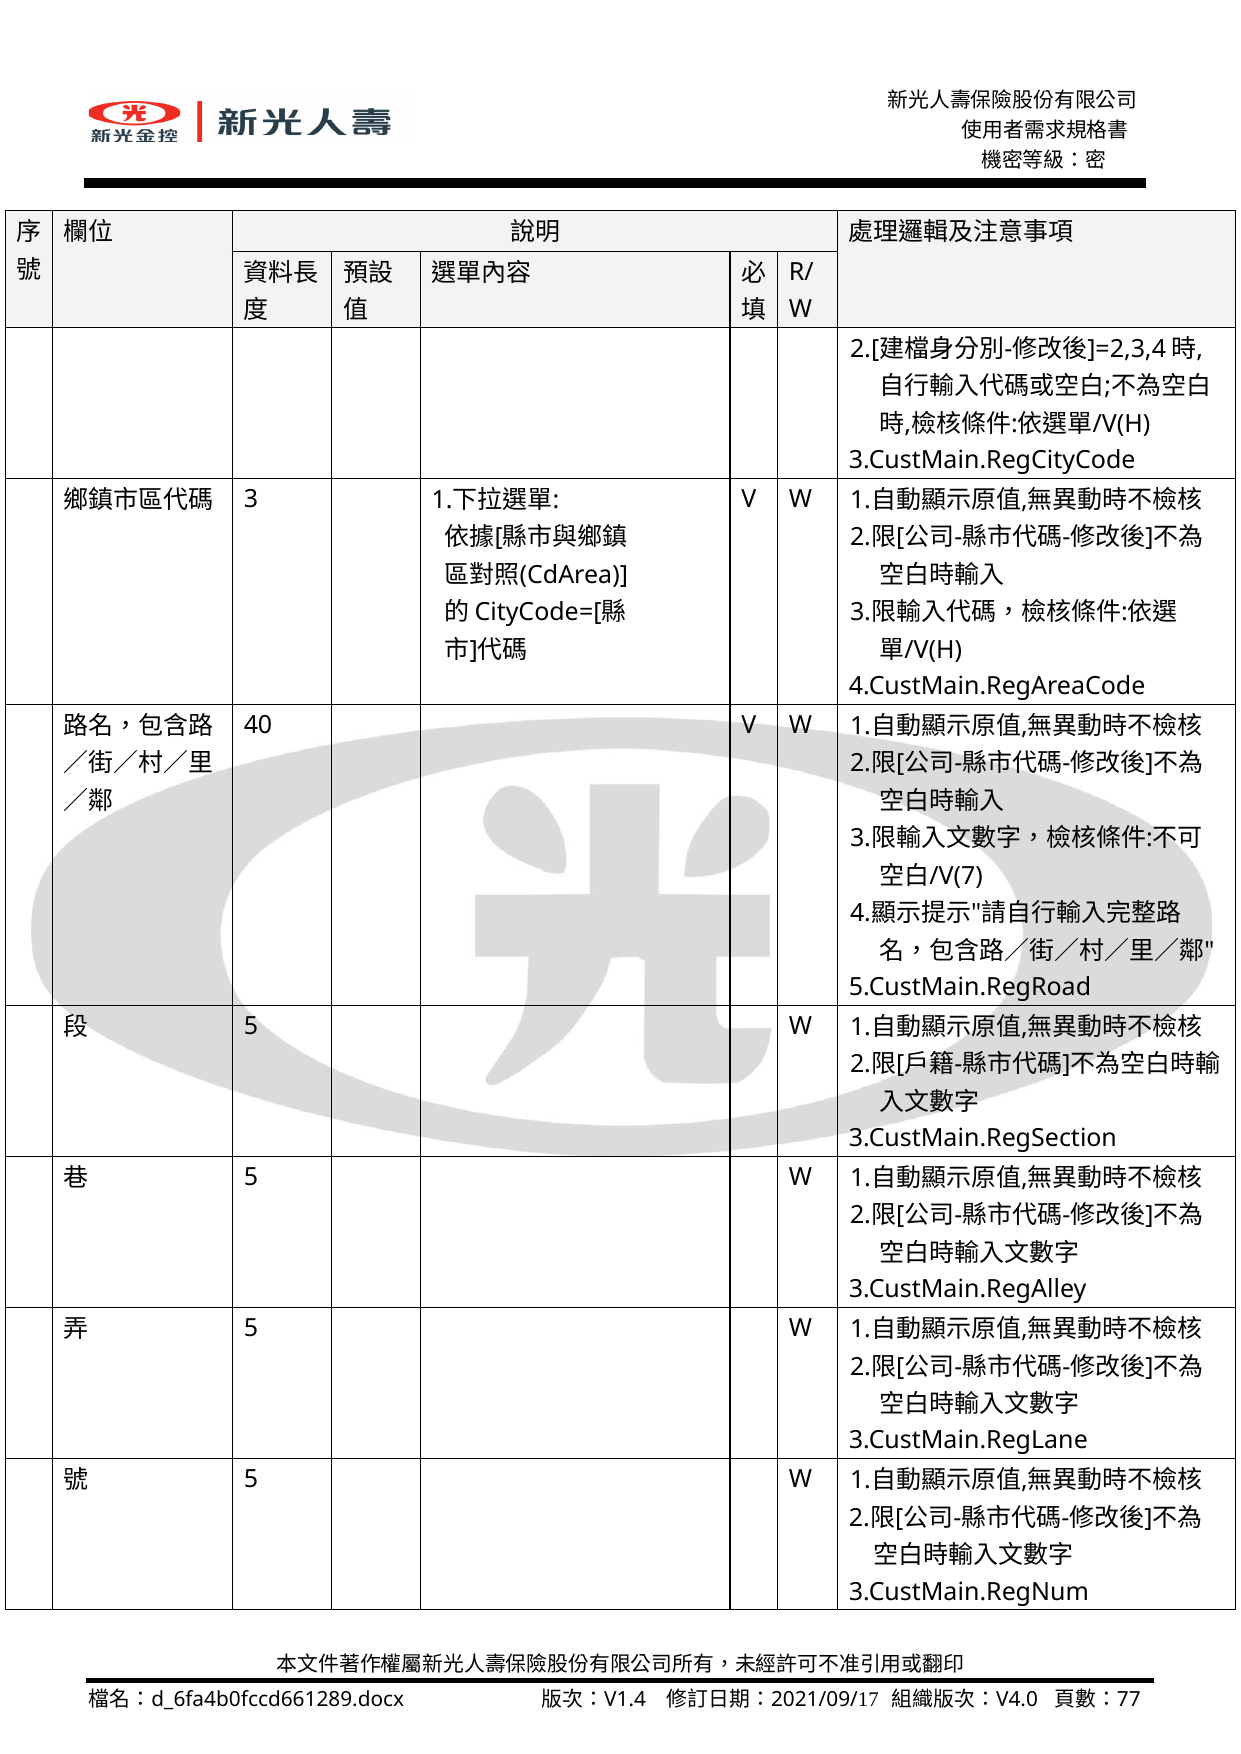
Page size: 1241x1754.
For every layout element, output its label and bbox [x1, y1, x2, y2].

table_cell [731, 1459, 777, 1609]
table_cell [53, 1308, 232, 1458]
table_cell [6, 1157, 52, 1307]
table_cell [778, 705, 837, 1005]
picture [88, 86, 414, 142]
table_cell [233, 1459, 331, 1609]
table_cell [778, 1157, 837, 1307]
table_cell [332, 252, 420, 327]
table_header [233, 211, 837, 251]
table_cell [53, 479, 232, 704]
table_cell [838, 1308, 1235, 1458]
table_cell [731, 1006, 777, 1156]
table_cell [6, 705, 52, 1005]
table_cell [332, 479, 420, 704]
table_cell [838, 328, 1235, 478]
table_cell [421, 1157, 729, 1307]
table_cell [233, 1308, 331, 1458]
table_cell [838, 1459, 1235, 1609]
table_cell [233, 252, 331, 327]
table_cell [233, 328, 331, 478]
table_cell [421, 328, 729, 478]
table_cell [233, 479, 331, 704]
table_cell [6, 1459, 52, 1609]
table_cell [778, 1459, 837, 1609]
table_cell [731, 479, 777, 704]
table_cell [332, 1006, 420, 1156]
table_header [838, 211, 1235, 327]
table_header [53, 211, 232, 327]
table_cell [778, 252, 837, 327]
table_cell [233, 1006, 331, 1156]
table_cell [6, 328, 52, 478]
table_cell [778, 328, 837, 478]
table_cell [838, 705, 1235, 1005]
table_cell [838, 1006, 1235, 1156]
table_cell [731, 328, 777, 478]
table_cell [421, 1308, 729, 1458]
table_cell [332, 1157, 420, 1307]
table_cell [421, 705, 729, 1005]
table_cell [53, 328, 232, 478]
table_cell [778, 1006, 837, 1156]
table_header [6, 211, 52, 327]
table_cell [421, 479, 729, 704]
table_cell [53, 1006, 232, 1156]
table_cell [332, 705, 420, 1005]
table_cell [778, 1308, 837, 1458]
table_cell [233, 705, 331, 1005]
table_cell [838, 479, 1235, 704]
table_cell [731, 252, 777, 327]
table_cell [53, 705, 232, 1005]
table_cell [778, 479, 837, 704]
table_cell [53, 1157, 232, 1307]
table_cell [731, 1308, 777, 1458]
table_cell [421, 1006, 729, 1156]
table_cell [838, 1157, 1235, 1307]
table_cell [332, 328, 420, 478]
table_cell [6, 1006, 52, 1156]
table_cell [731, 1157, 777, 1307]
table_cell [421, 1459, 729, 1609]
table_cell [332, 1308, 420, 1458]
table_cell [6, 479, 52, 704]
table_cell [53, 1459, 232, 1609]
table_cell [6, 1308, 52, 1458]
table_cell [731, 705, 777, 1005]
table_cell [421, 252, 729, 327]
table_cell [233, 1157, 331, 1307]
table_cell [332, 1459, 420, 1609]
